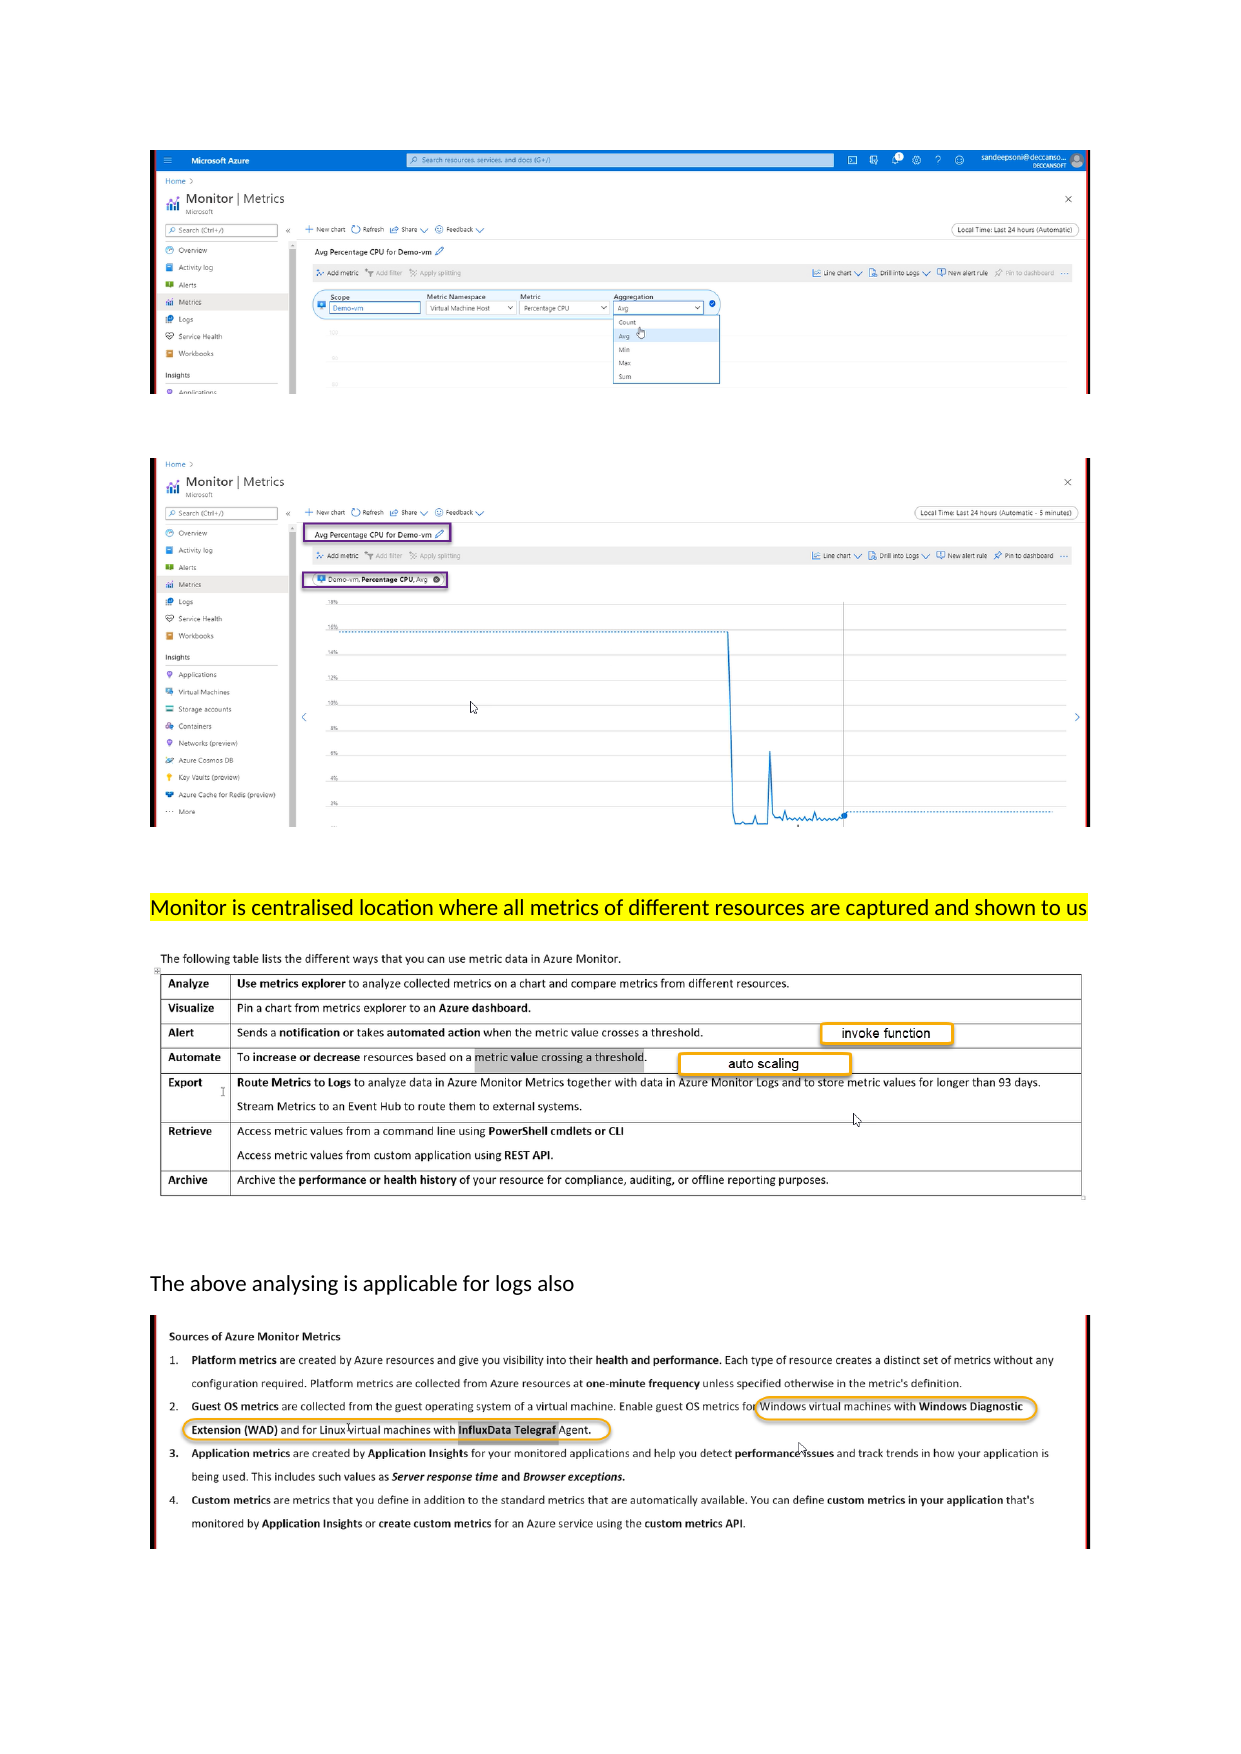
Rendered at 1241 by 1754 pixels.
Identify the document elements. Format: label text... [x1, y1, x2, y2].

picture [150, 1315, 1091, 1549]
picture [150, 939, 1091, 1204]
picture [150, 458, 1091, 827]
text The above analysing is applicable for logs also [150, 1269, 1090, 1297]
picture [150, 150, 1091, 394]
